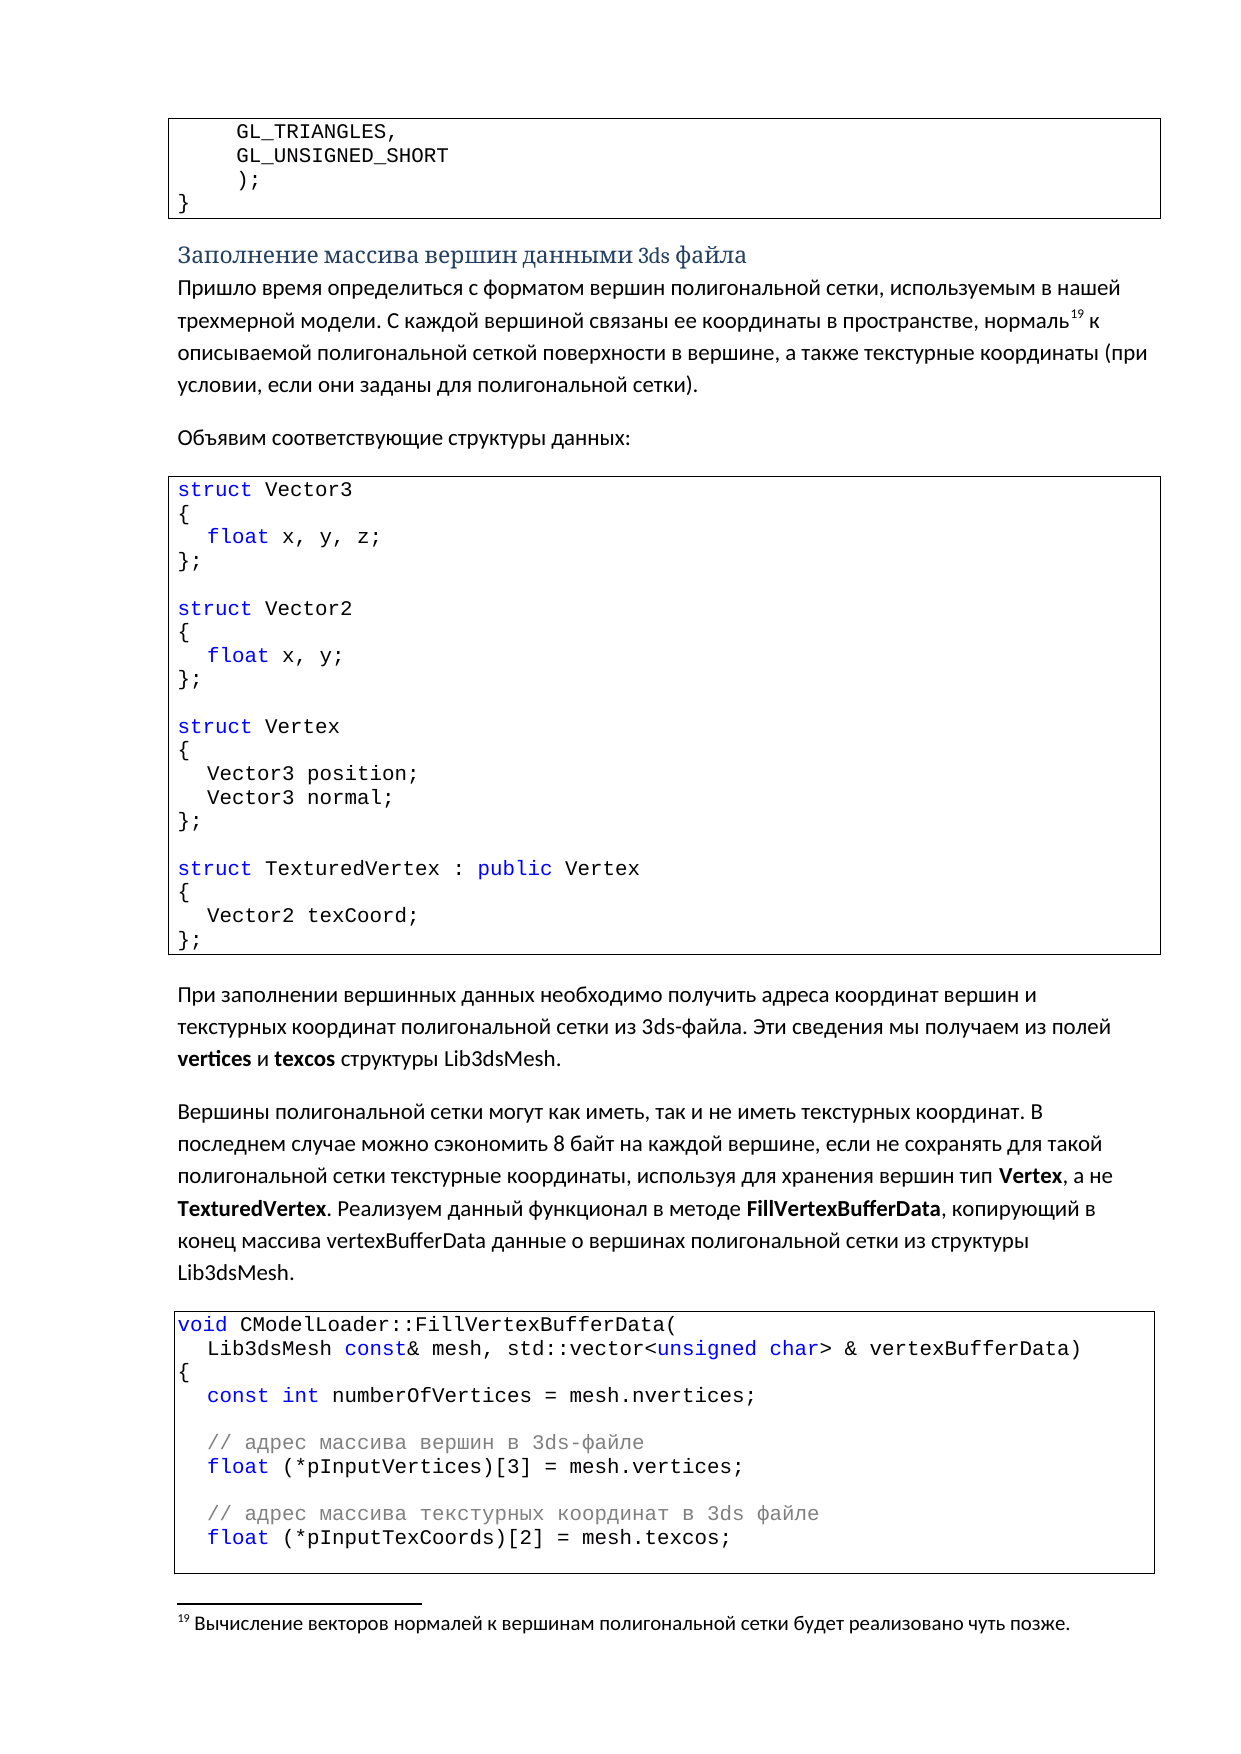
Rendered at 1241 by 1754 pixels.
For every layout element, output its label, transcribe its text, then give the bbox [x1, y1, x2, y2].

text { [177, 621, 1152, 645]
text GL_TRIANGLES, [169, 119, 1160, 145]
text float x, y; [177, 645, 1152, 668]
text Объявим соответствующие структуры данных: [177, 423, 1152, 451]
text Vector3 normal; [177, 787, 1152, 810]
text const int numberOfVertices = mesh.nvertices; [177, 1385, 1152, 1409]
text struct Vertex [177, 716, 1152, 739]
text float x, y, z; [177, 527, 1152, 550]
text }; [169, 925, 1160, 954]
text } [169, 189, 1160, 218]
text void CModelLoader::FillVertexBufferData( [175, 1312, 1154, 1338]
text Вершины полигональной сетки могут как иметь, так и не иметь текстурных координат. В последнем случае можно сэкономить 8 байт на каждой вершине, если не сохранять для такой полигональной сетки текстурные координаты, используя для хранения вершин тип Vertex, а не TexturedVertex. Реализуем данный функционал в методе FillVertexBufferData, копирующий в конец массива vertexBufferData данные о вершинах полигональной сетки из структуры Lib3dsMesh. [177, 1097, 1152, 1286]
text { [177, 739, 1152, 763]
text float (*pInputTexCoords)[2] = mesh.texcos; [177, 1527, 1152, 1551]
text }; [177, 550, 1152, 574]
text Lib3dsMesh const& mesh, std::vector<unsigned char> & vertexBufferData) [177, 1338, 1152, 1361]
text // адрес массива текстурных координат в 3ds файле [177, 1503, 1152, 1527]
text float (*pInputVertices)[3] = mesh.vertices; [177, 1456, 1152, 1480]
text Vector2 texCoord; [177, 905, 1152, 925]
subtitle Заполнение массива вершин данными 3ds файла [177, 243, 1152, 270]
text struct Vector3 [169, 477, 1160, 503]
text { [177, 881, 1152, 905]
text struct Vector2 [177, 597, 1152, 621]
text Пришло время определиться с форматом вершин полигональной сетки, используемым в нашей трехмерной модели. С каждой вершиной связаны ее координаты в пространстве, нормаль к описываемой полигональной сеткой поверхности в вершине, а также текстурные координаты (при условии, если они заданы для полигональной сетки). [177, 273, 1152, 398]
text При заполнении вершинных данных необходимо получить адреса координат вершин и текстурных координат полигональной сетки из 3ds-файла. Эти сведения мы получаем из полей vertices и texcos структуры Lib3dsMesh. [177, 980, 1152, 1072]
text }; [177, 810, 1152, 834]
text ); [177, 168, 1152, 189]
text Vector3 position; [177, 763, 1152, 787]
text { [177, 1361, 1152, 1385]
text { [177, 503, 1152, 527]
text // адрес массива вершин в 3ds-файле [177, 1432, 1152, 1456]
text GL_UNSIGNED_SHORT [177, 145, 1152, 168]
text struct TexturedVertex : public Vertex [177, 858, 1152, 881]
text }; [177, 668, 1152, 692]
